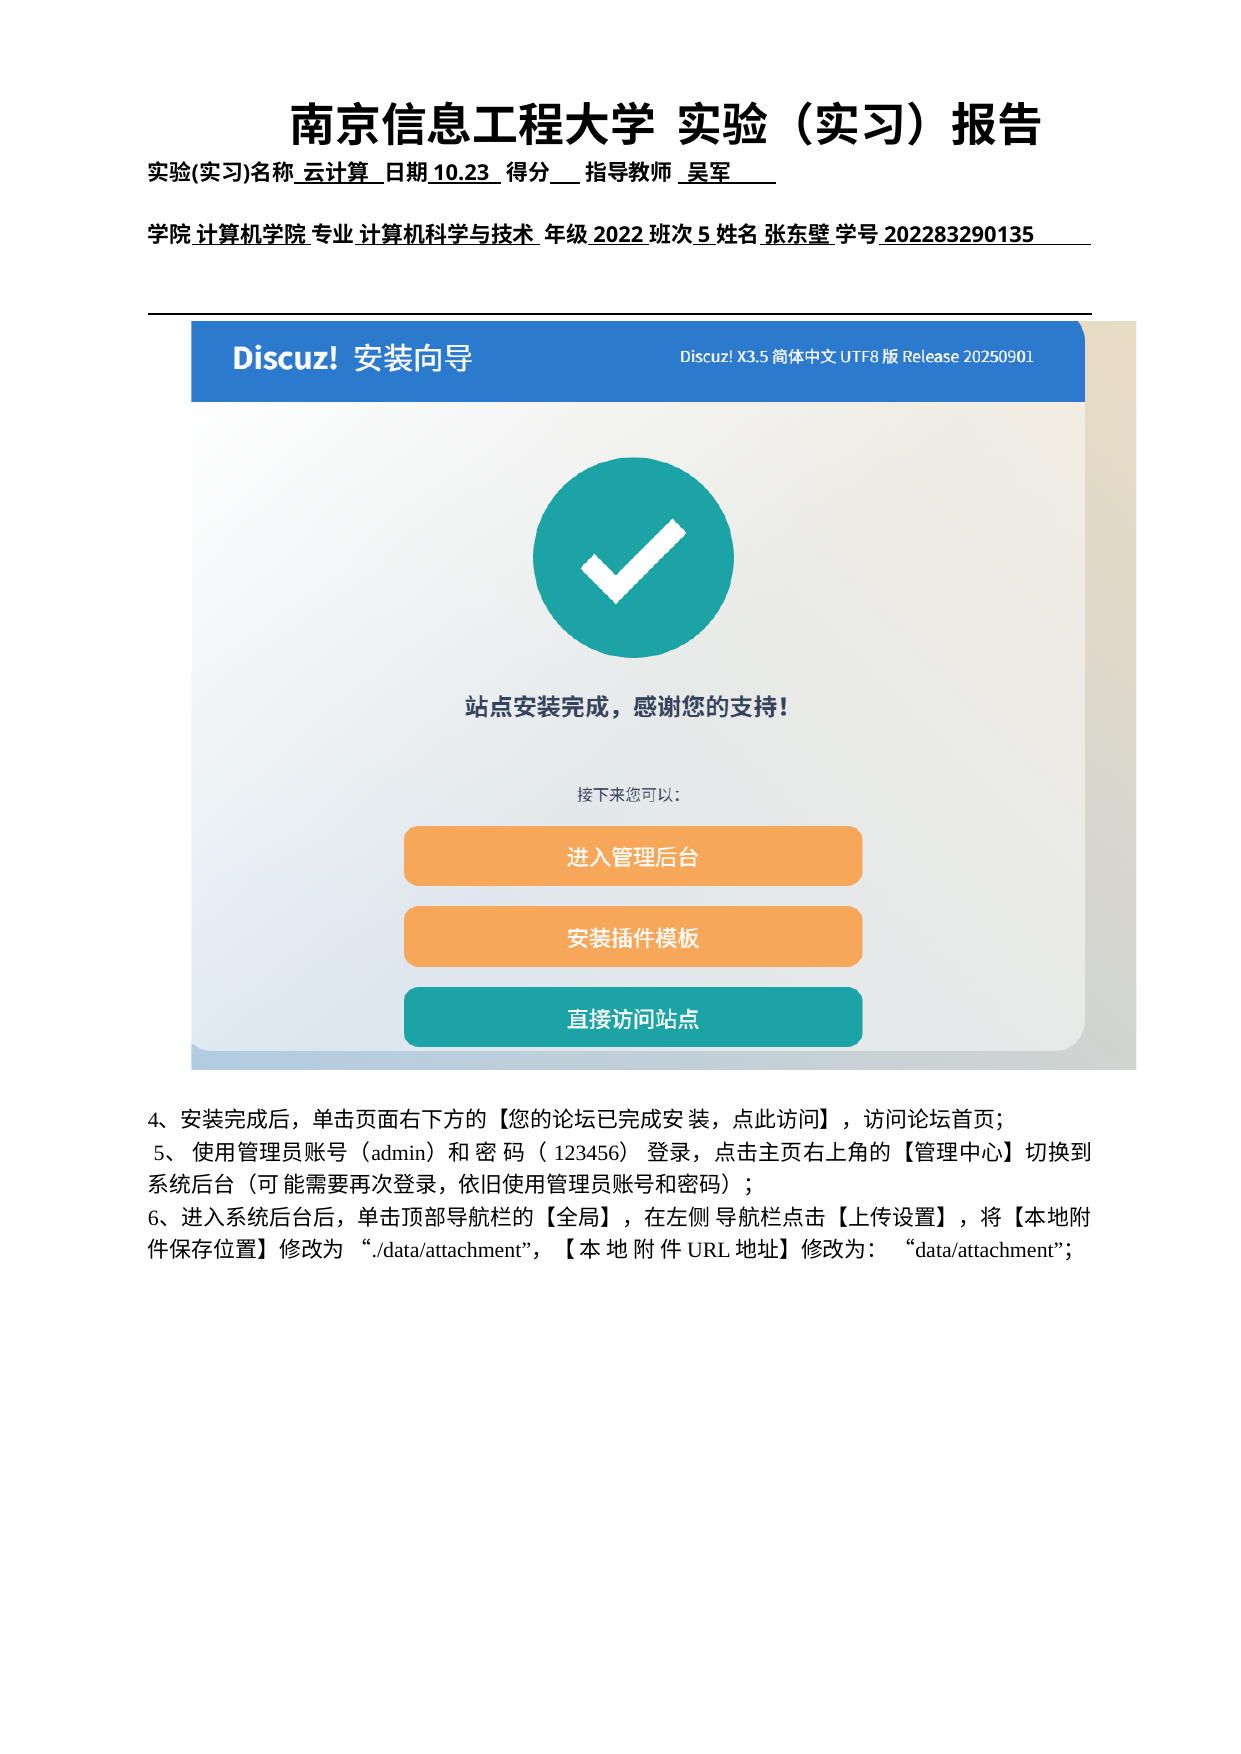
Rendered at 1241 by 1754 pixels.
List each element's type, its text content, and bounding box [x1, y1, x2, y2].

text 6、进入系统后台后，单击顶部导航栏的【全局】，在左侧 导航栏点击【上传设置】，将【本地附件保存位置】修改为 “./data/attachment”，【 本 地 附 件 URL 地址】修改为： “data/attachment”； [148, 1199, 1092, 1264]
picture [191, 321, 1137, 1070]
text 4、安装完成后，单击页面右下方的【您的论坛已完成安 装，点此访问】，访问论坛首页； [148, 1102, 1092, 1134]
text 5、 使用管理员账号（admin）和 密 码（ 123456） 登录，点击主页右上角的【管理中心】切换到系统后台（可 能需要再次登录，依旧使用管理员账号和密码）； [148, 1134, 1092, 1199]
